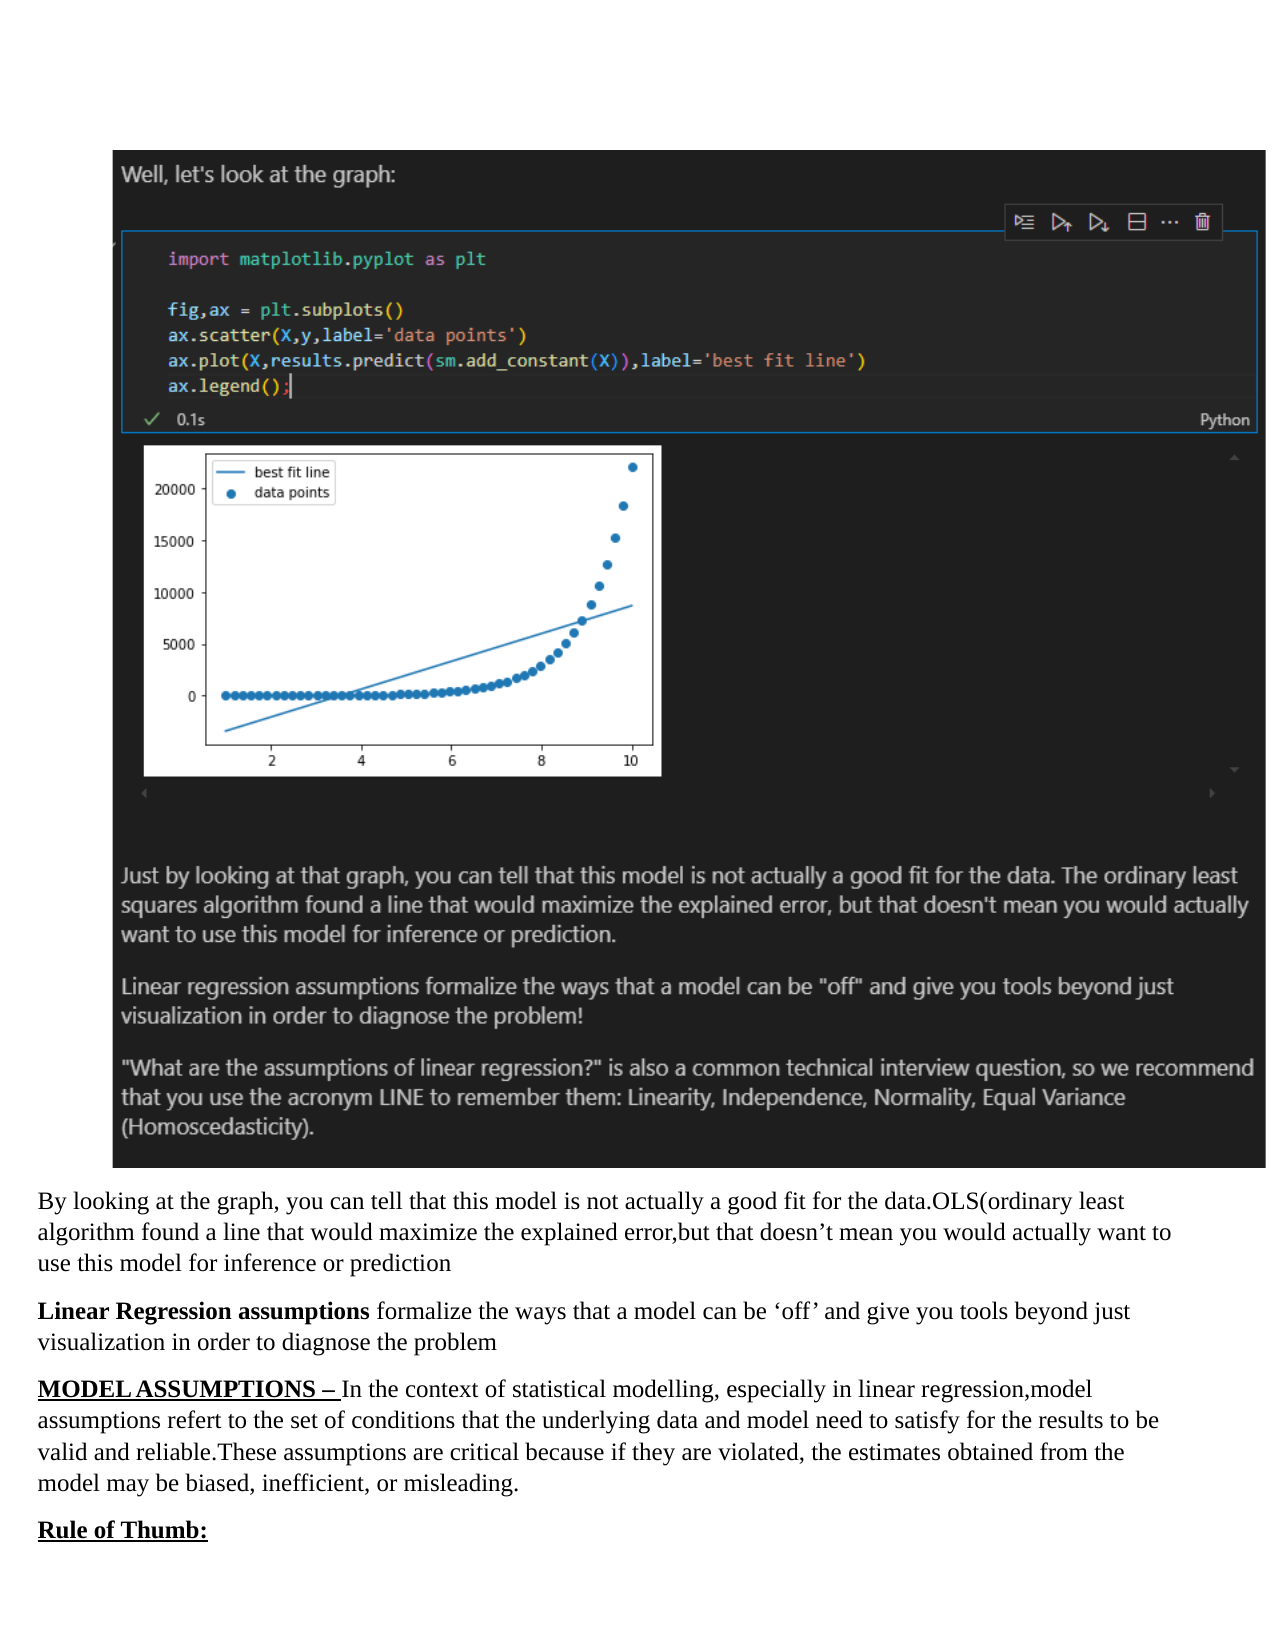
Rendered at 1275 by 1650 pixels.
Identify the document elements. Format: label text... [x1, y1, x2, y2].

picture [112, 150, 1266, 1168]
text MODEL ASSUMPTIONS – In the context of statistical modelling, especially in linear regression,model assumptions refert to the set of conditions that the underlying data and model need to satisfy for the results to be valid and reliable.These assumptions are critical because if they are violated, the estimates obtained from the model may be biased, inefficient, or misleading. [37, 1374, 1191, 1496]
text Rule of Thumb: [37, 1515, 1191, 1544]
text By looking at the graph, you can tell that this model is not actually a good fit for the data.OLS(ordinary least algorithm found a line that would maximize the explained error,but that doesn’t mean you would actually want to use this model for inference or prediction [37, 1186, 1191, 1277]
text Linear Regression assumptions formalize the ways that a model can be ‘off’ and give you tools beyond just visualization in order to diagnose the problem [37, 1296, 1191, 1356]
